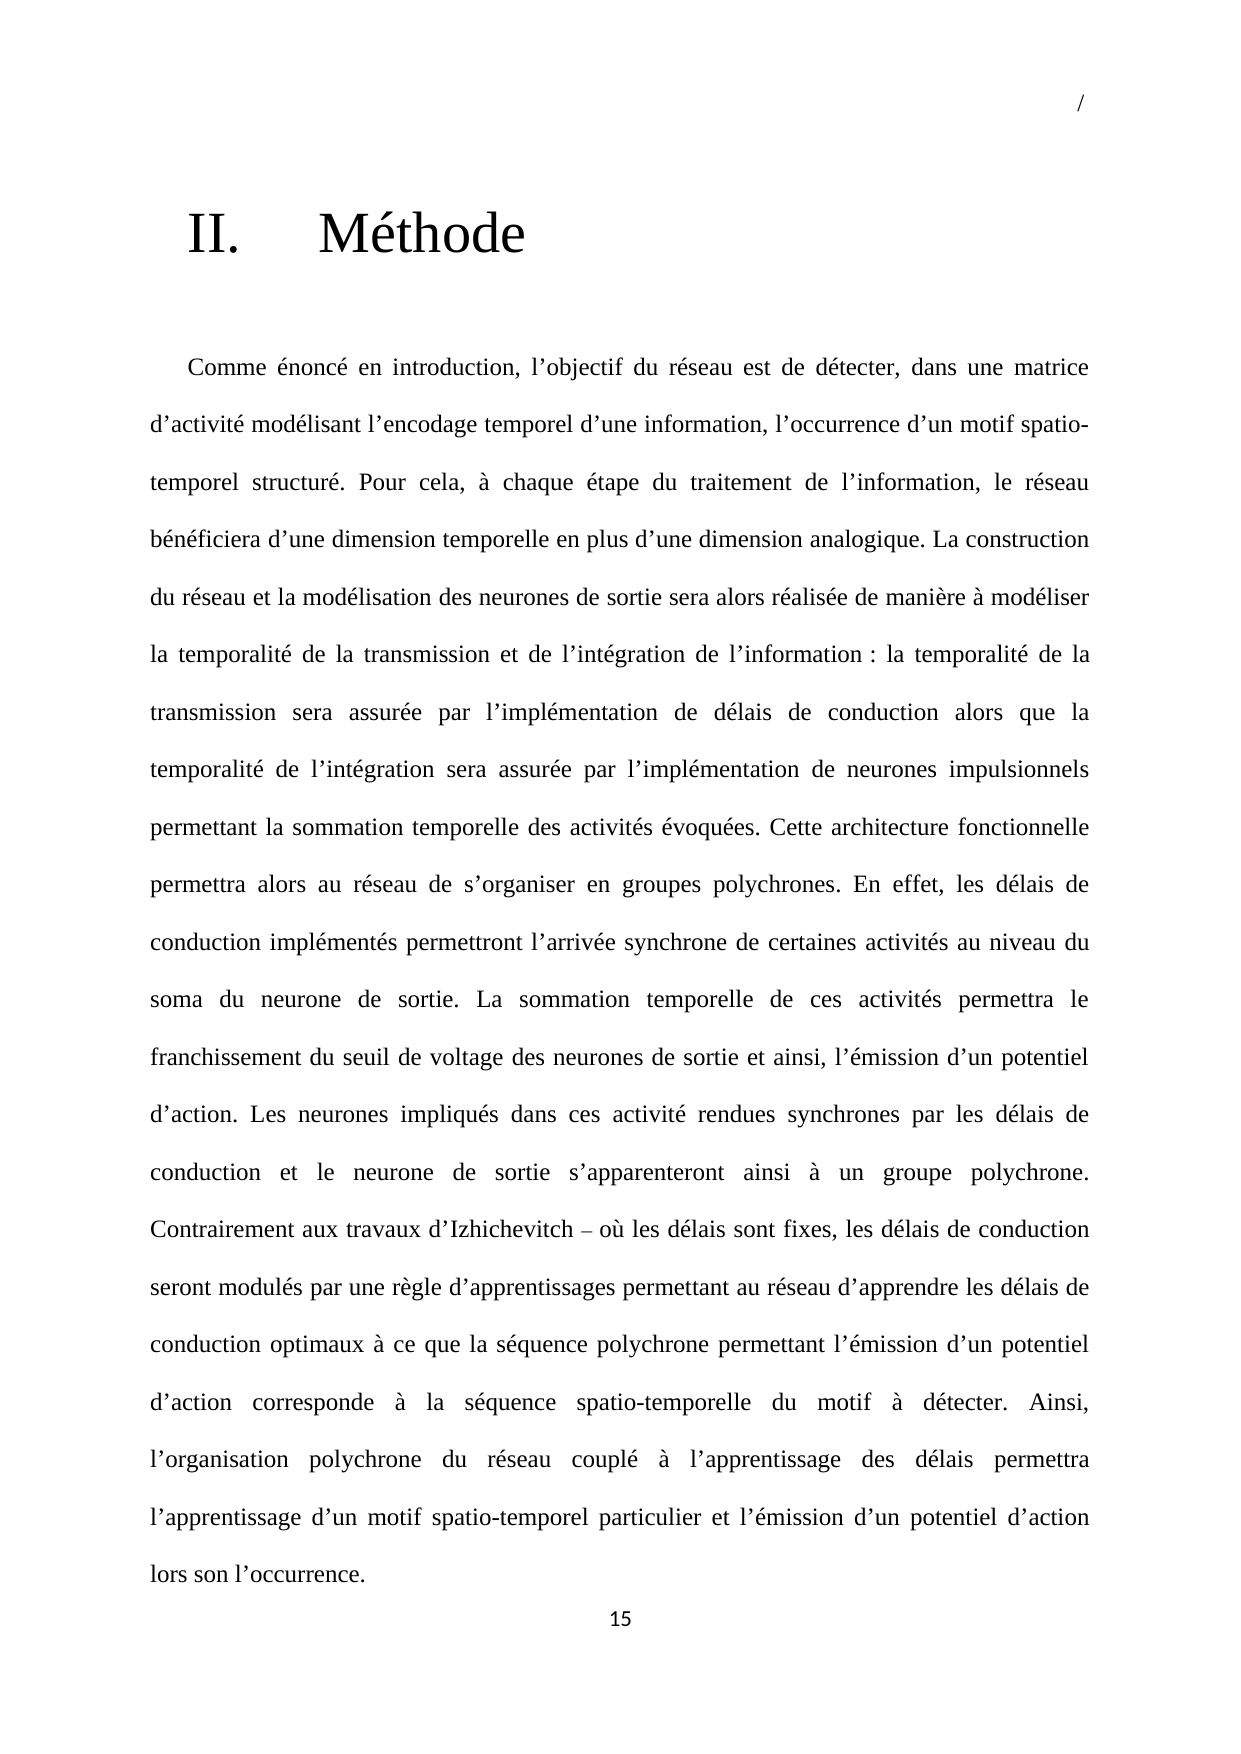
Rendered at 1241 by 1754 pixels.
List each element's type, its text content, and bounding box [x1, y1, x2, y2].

text Comme énoncé en introduction, l’objectif du réseau est de détecter, dans une matrice d’activité modélisant l’encodage temporel d’une information, l’occurrence d’un motif spatio-temporel structuré. Pour cela, à chaque étape du traitement de l’information, le réseau bénéficiera d’une dimension temporelle en plus d’une dimension analogique. La construction du réseau et la modélisation des neurones de sortie sera alors réalisée de manière à modéliser la temporalité de la transmission et de l’intégration de l’information : la temporalité de la transmission sera assurée par l’implémentation de délais de conduction alors que la temporalité de l’intégration sera assurée par l’implémentation de neurones impulsionnels permettant la sommation temporelle des activités évoquées. Cette architecture fonctionnelle permettra alors au réseau de s’organiser en groupes polychrones. En effet, les délais de conduction implémentés permettront l’arrivée synchrone de certaines activités au niveau du soma du neurone de sortie. La sommation temporelle de ces activités permettra le franchissement du seuil de voltage des neurones de sortie et ainsi, l’émission d’un potentiel d’action. Les neurones impliqués dans ces activité rendues synchrones par les délais de conduction et le neurone de sortie s’apparenteront ainsi à un groupe polychrone. Contrairement aux travaux d’Izhichevitch – où les délais sont fixes, les délais de conduction seront modulés par une règle d’apprentissages permettant au réseau d’apprendre les délais de conduction optimaux à ce que la séquence polychrone permettant l’émission d’un potentiel d’action corresponde à la séquence spatio-temporelle du motif à détecter. Ainsi, l’organisation polychrone du réseau couplé à l’apprentissage des délais permettra l’apprentissage d’un motif spatio-temporel particulier et l’émission d’un potentiel d’action lors son l’occurrence. [150, 352, 1090, 1588]
subtitle Méthode [187, 198, 1090, 265]
